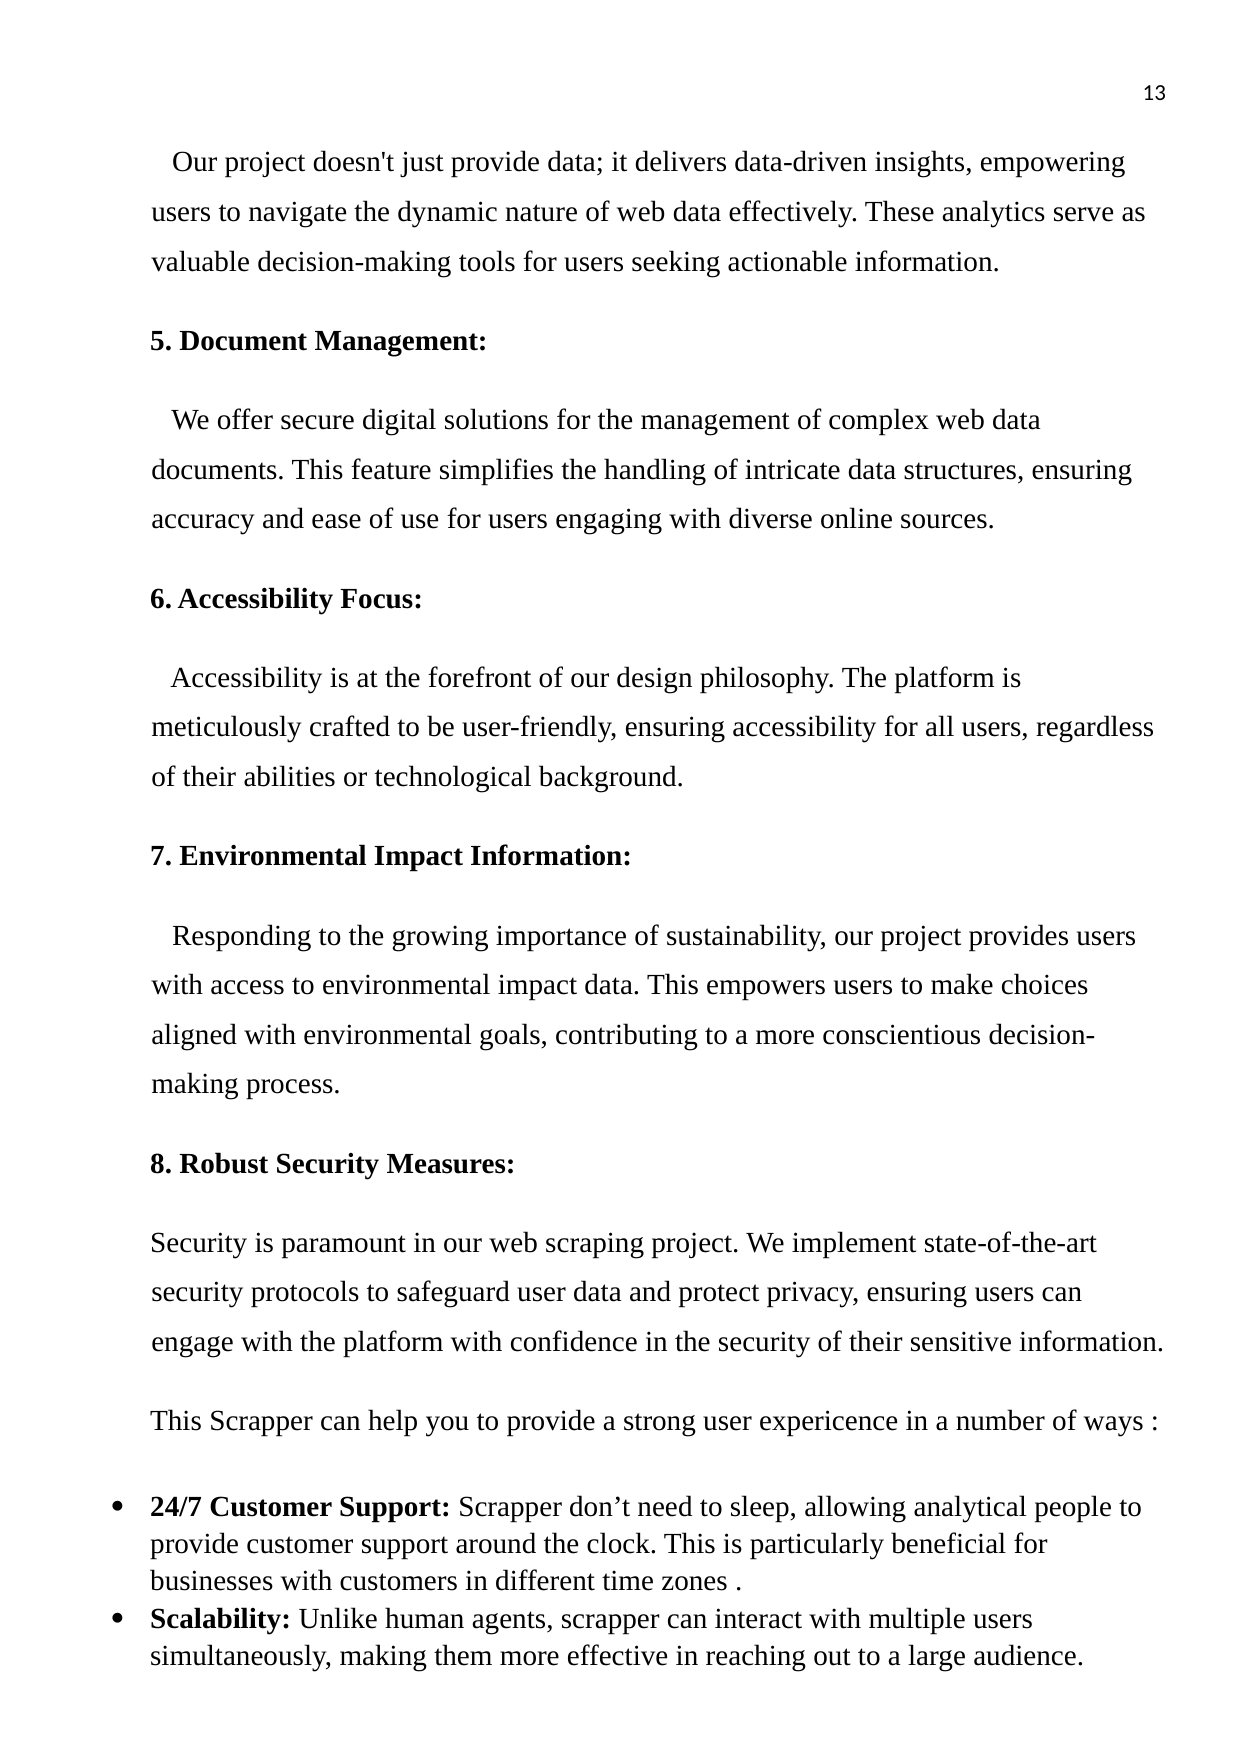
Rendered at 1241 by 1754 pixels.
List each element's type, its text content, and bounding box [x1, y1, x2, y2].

text Security is paramount in our web scraping project. We implement state-of-the-art security protocols to safeguard user data and protect privacy, ensuring users can engage with the platform with confidence in the security of their sensitive information. [150, 1225, 1166, 1358]
text 7. Environmental Impact Information: [150, 838, 1166, 872]
text We offer secure digital solutions for the management of complex web data documents. This feature simplifies the handling of intricate data structures, ensuring accuracy and ease of use for users engaging with diverse online sources. [150, 402, 1166, 535]
text Accessibility is at the forefront of our design philosophy. The platform is meticulously crafted to be user-friendly, ensuring accessibility for all users, regardless of their abilities or technological background. [150, 660, 1166, 793]
list Scalability: Unlike human agents, scrapper can interact with multiple users simultaneously, making them more effective in reaching out to a large audience. [112, 1601, 1166, 1672]
text Responding to the growing importance of sustainability, our project provides users with access to environmental impact data. This empowers users to make choices aligned with environmental goals, contributing to a more conscientious decision-making process. [150, 918, 1166, 1100]
list 24/7 Customer Support: Scrapper don’t need to sleep, allowing analytical people to provide customer support around the clock. This is particularly beneficial for businesses with customers in different time zones . [112, 1489, 1166, 1597]
text Our project doesn't just provide data; it delivers data-driven insights, empowering users to navigate the dynamic nature of web data effectively. These analytics serve as valuable decision-making tools for users seeking actionable information. [150, 144, 1166, 277]
text This Scrapper can help you to provide a strong user expericence in a number of ways : [150, 1403, 1166, 1437]
text 8. Robust Security Measures: [150, 1146, 1166, 1179]
text 5. Document Management: [150, 323, 1166, 357]
text 6. Accessibility Focus: [150, 581, 1166, 614]
